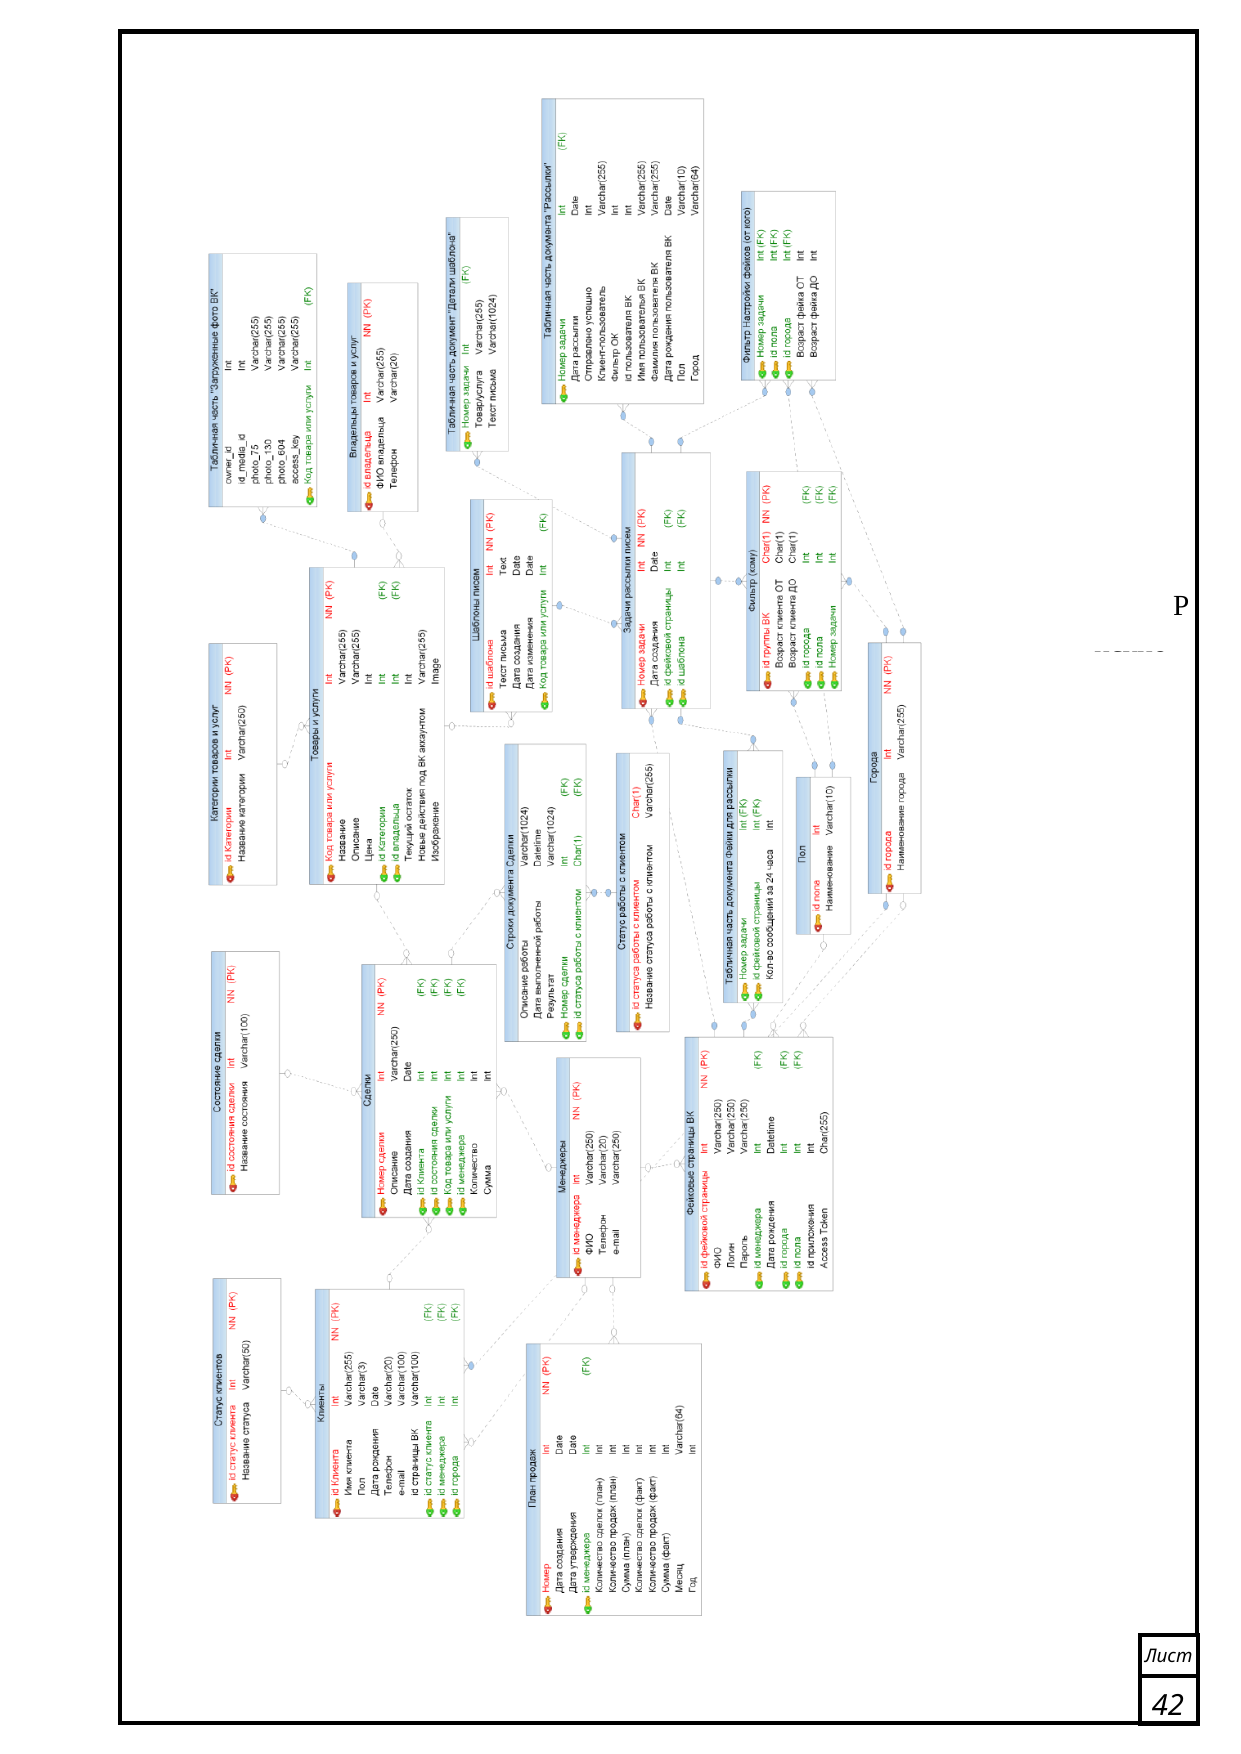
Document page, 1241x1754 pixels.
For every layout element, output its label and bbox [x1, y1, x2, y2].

picture [196, 95, 924, 1644]
